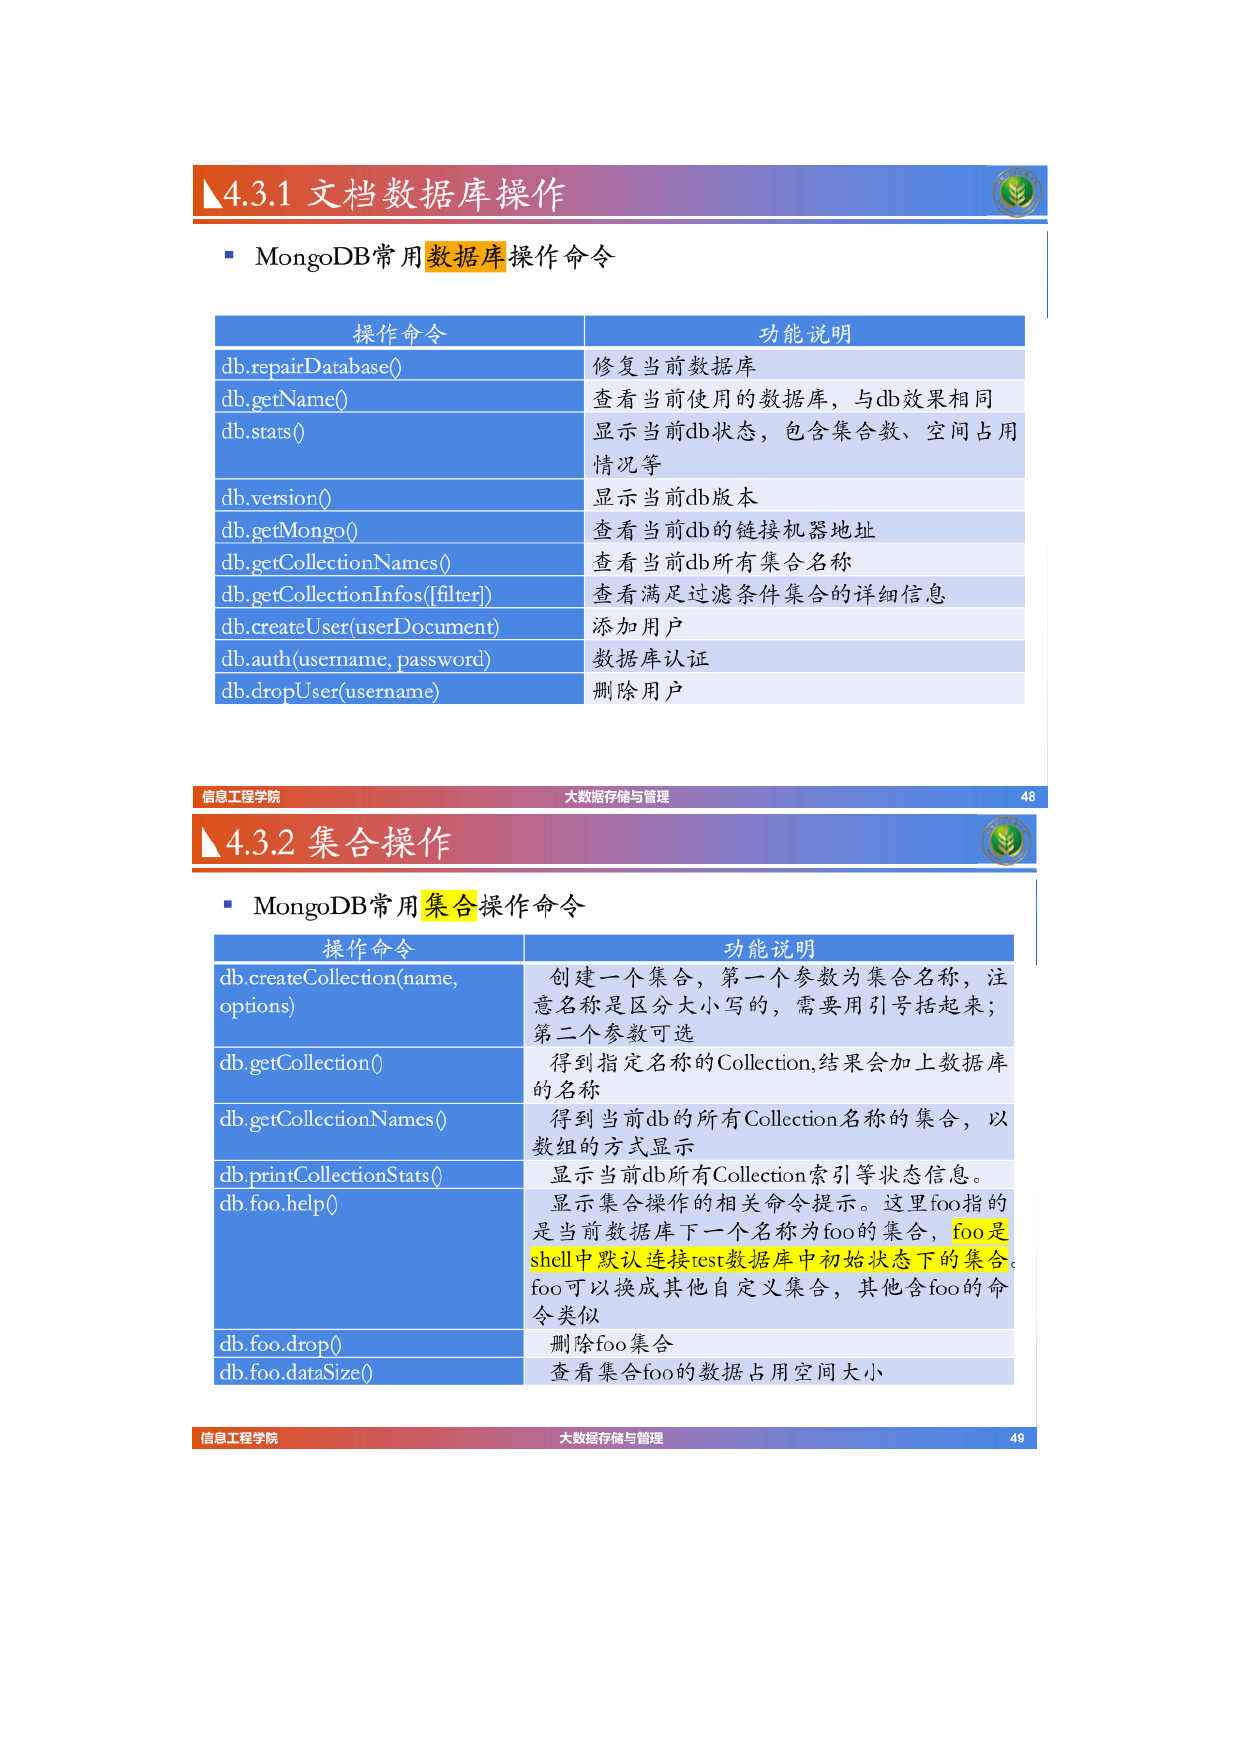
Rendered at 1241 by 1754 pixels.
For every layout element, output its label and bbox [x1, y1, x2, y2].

picture [187, 812, 1053, 1456]
picture [187, 162, 1053, 809]
